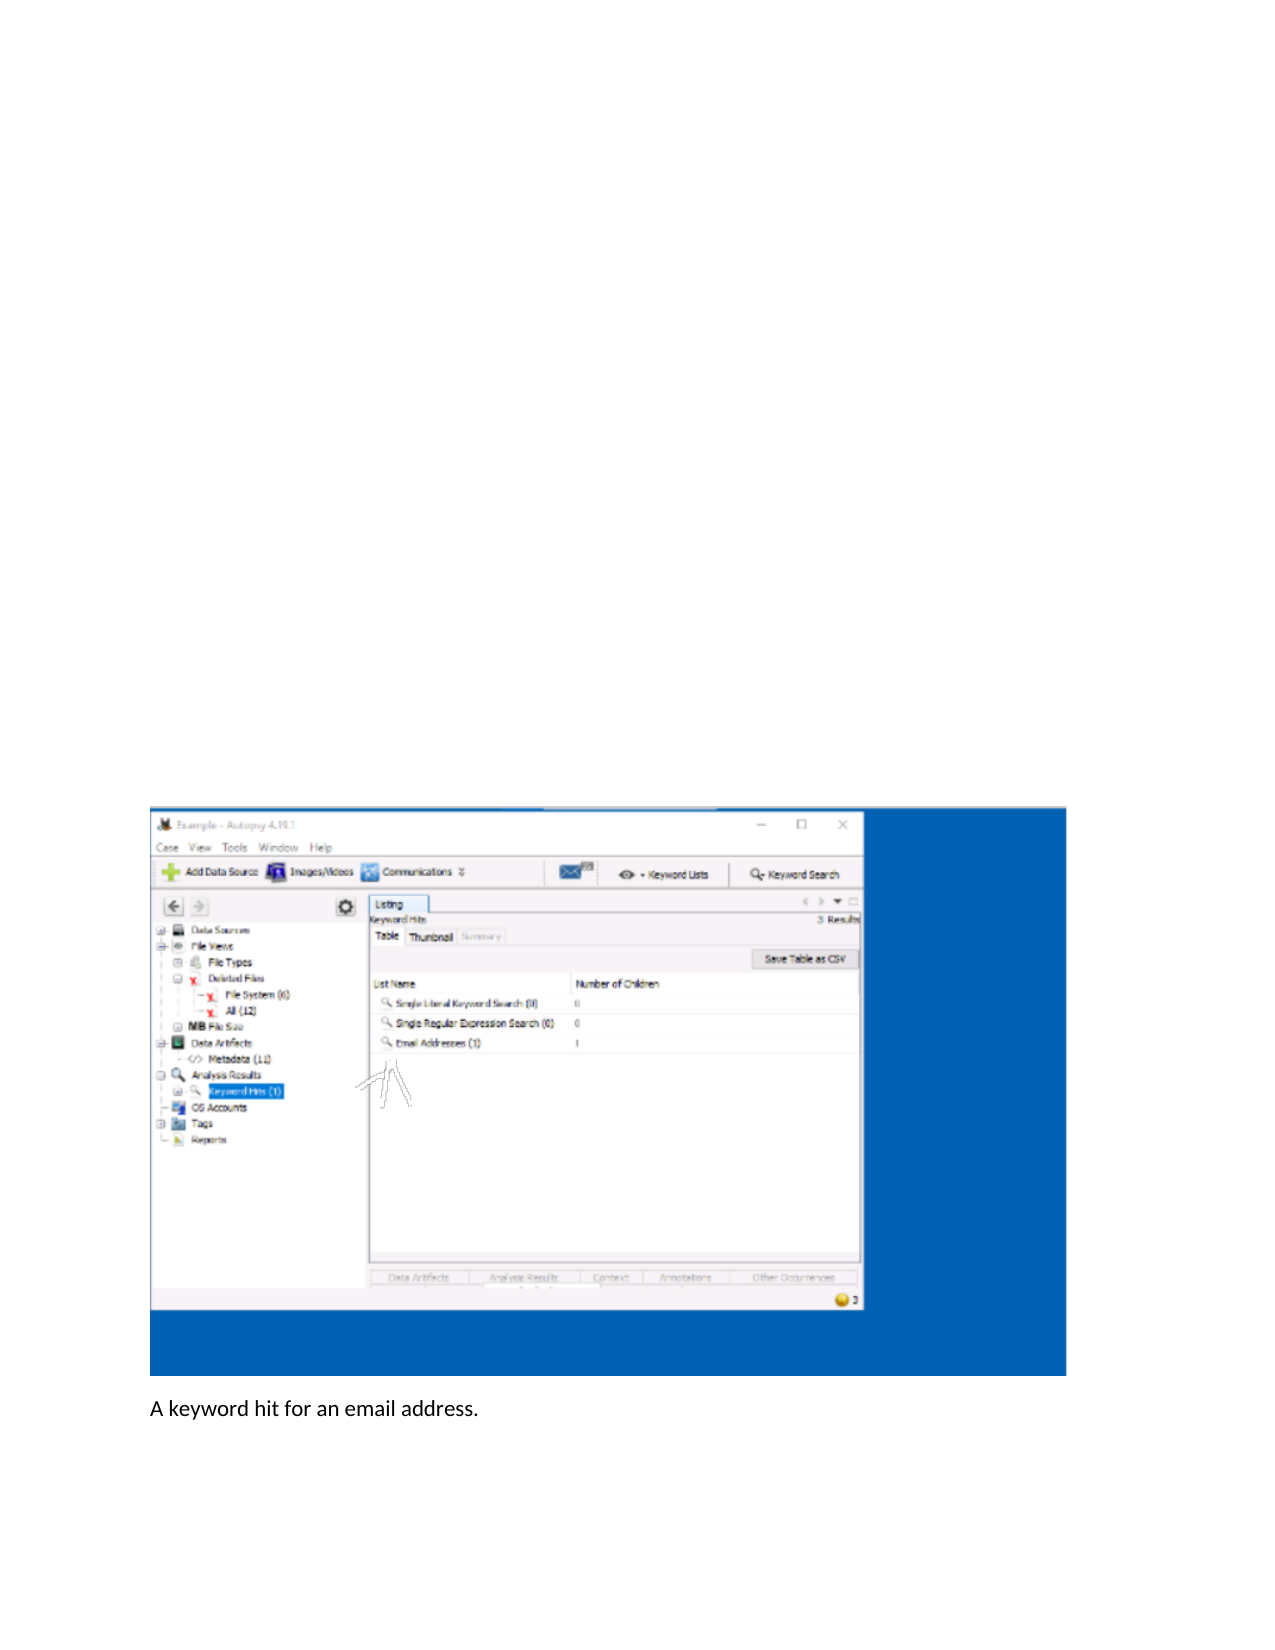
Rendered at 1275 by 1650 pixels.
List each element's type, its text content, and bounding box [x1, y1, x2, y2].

text A keyword hit for an email address. [150, 1394, 1125, 1422]
picture [150, 806, 1067, 1376]
